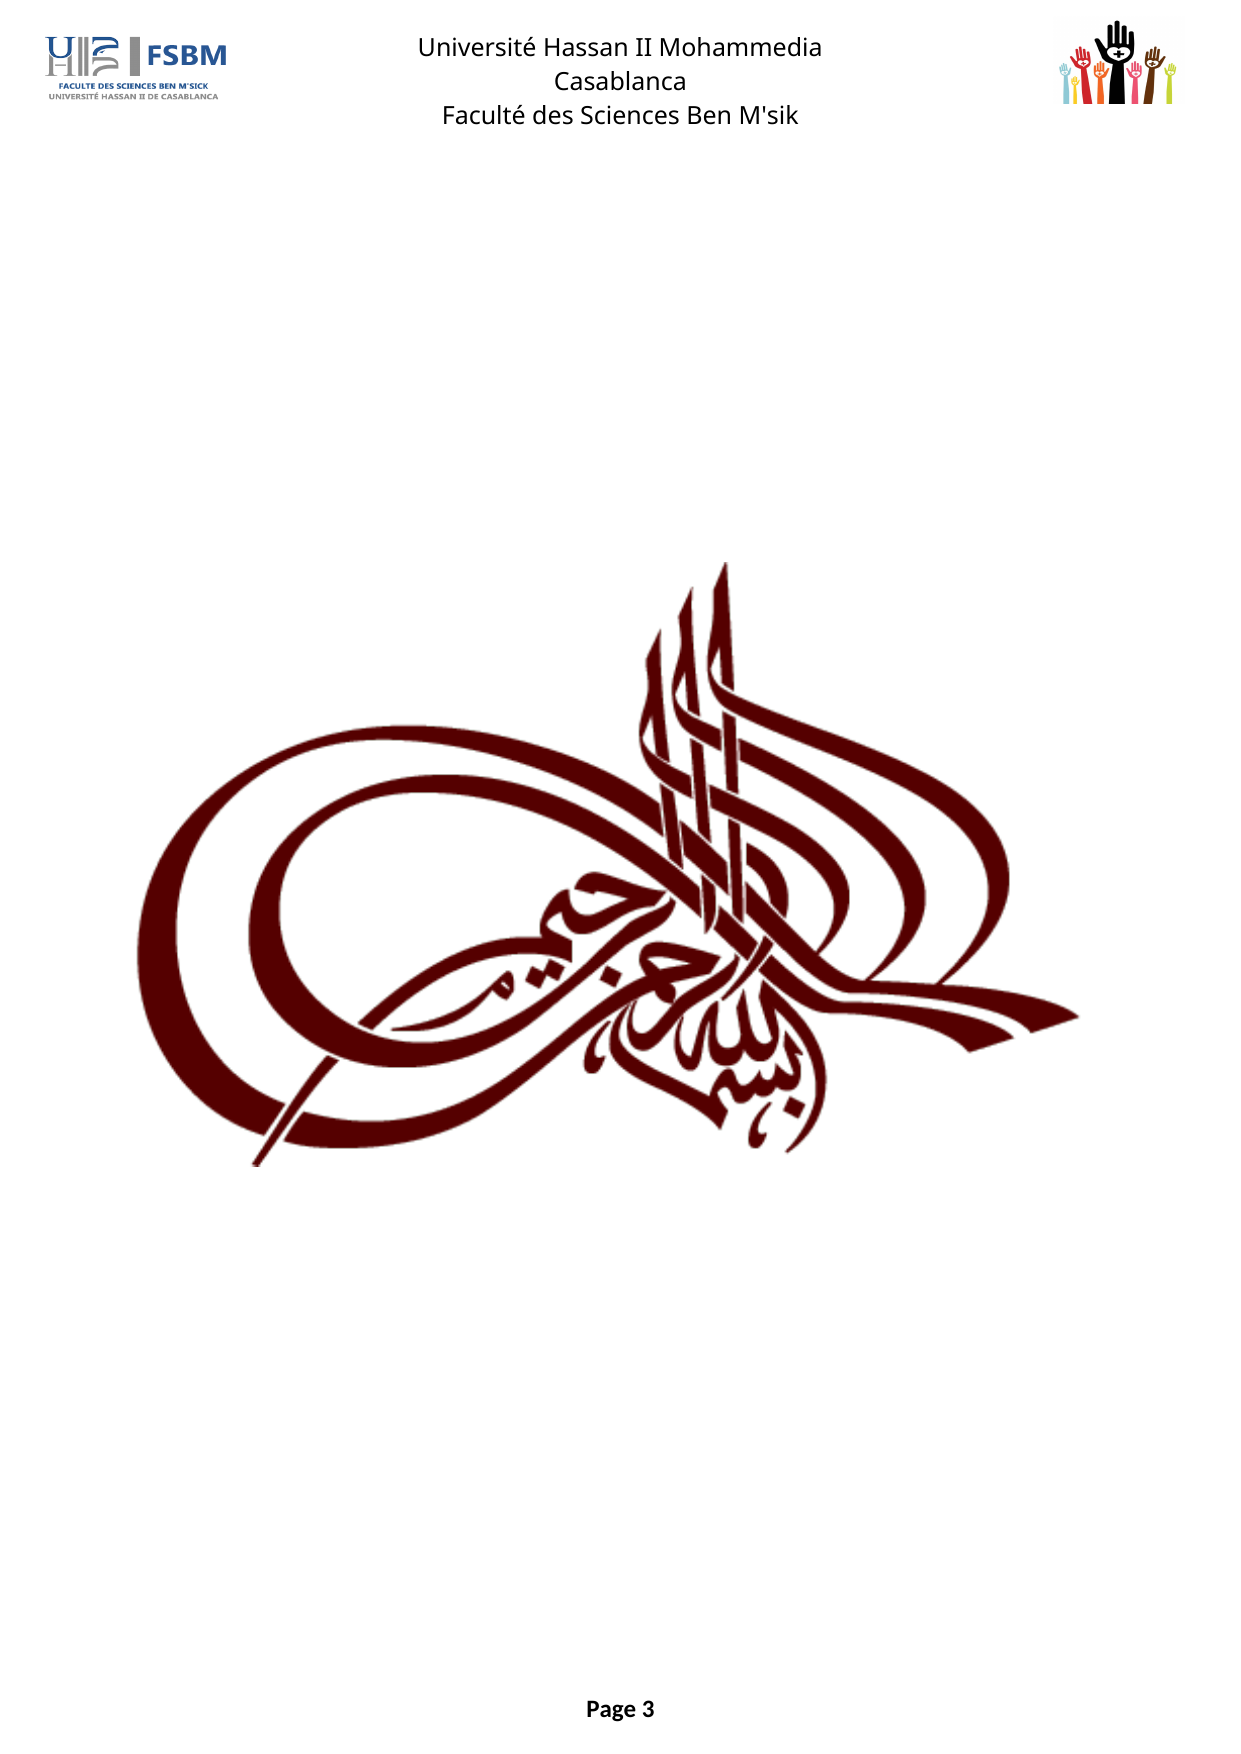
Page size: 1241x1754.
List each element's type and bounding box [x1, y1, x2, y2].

picture [1054, 17, 1185, 104]
picture [33, 32, 234, 104]
picture [93, 562, 1105, 1167]
